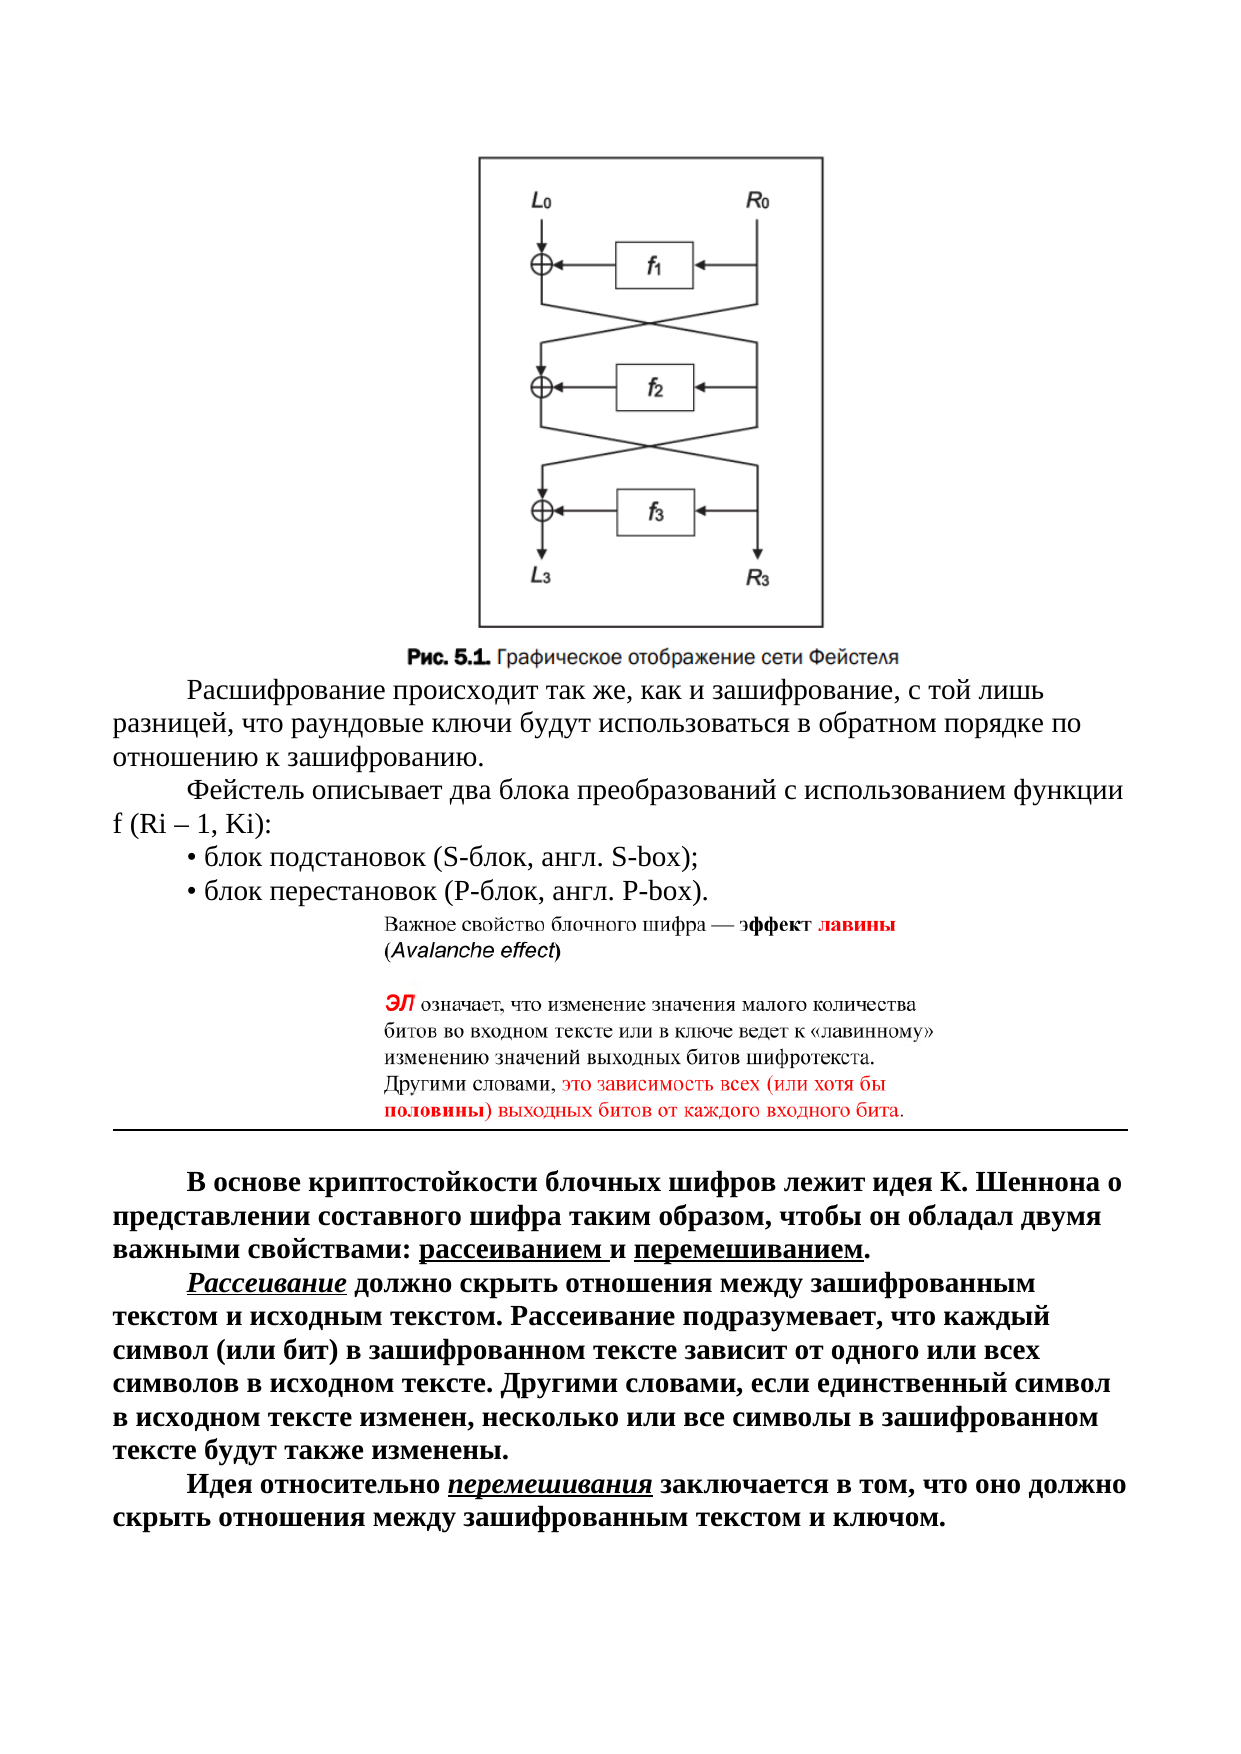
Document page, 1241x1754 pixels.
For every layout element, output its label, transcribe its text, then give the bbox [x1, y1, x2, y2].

text Рассеивание должно скрыть отношения между зашифрованным текстом и исходным текстом. Рассеивание подразумевает, что каждый символ (или бит) в зашифрованном тексте зависит от одного или всех символов в исходном тексте. Другими словами, если единственный символ в исходном тексте изменен, несколько или все символы в зашифрованном тексте будут также изменены. [112, 1265, 1128, 1466]
text Фейстель описывает два блока преобразований с использованием функции f (Ri – 1, Ki): [112, 772, 1128, 839]
picture [395, 150, 919, 672]
picture [376, 906, 938, 1127]
text Расшифрование происходит так же, как и зашифрование, с той лишь разницей, что раундовые ключи будут использоваться в обратном порядке по отношению к зашифрованию. [112, 672, 1128, 772]
text • блок подстановок (S-блок, англ. S-box); [112, 839, 1128, 873]
text В основе криптостойкости блочных шифров лежит идея К. Шеннона о представлении составного шифра таким образом, чтобы он обладал двумя важными свойствами: рассеиванием и перемешиванием. [112, 1164, 1128, 1265]
text • блок перестановок (P-блок, англ. P-box). [112, 873, 1128, 907]
text Идея относительно перемешивания заключается в том, что оно должно скрыть отношения между зашифрованным текстом и ключом. [112, 1466, 1128, 1533]
